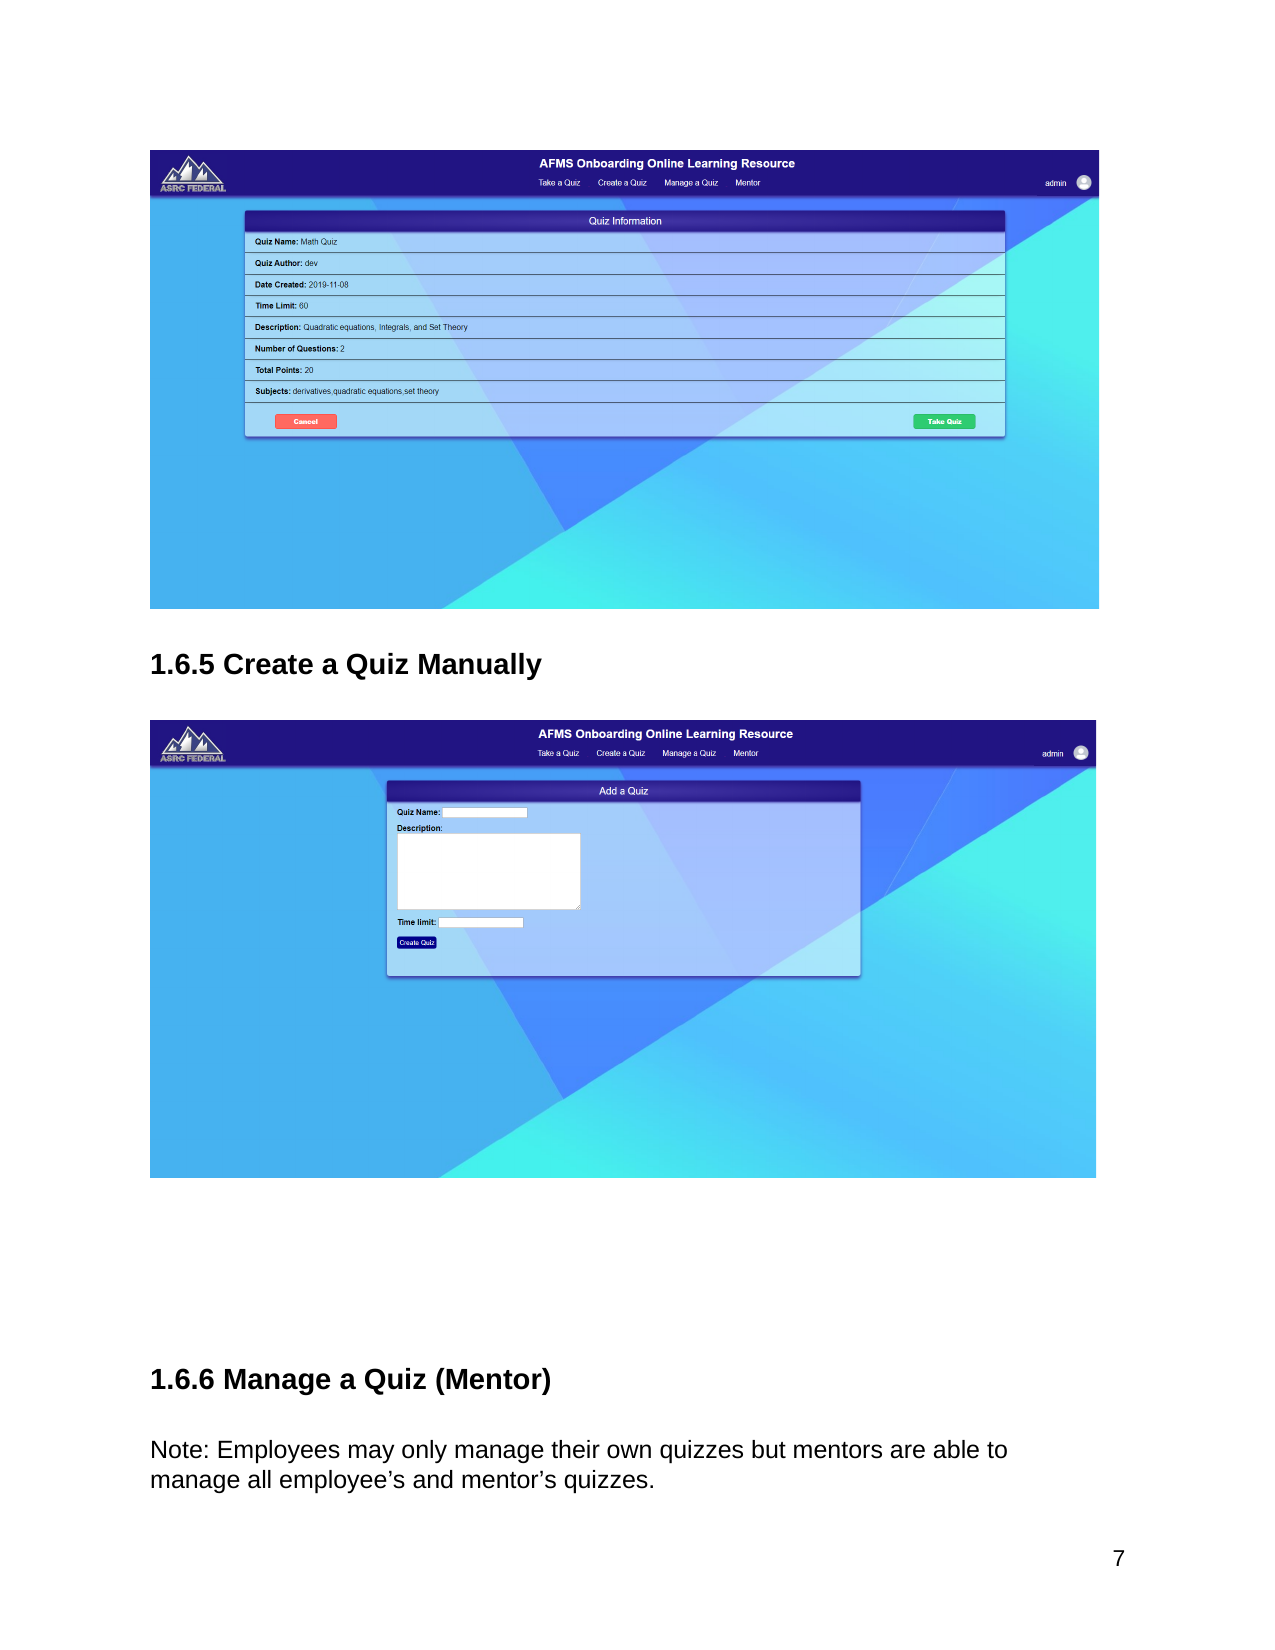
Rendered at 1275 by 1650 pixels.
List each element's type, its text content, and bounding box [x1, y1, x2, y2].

picture [150, 150, 1100, 609]
text 1.6.5 Create a Quiz Manually [150, 647, 1042, 681]
picture [150, 720, 1097, 1178]
text Note: Employees may only manage their own quizzes but mentors are able to manage all employee’s and mentor’s quizzes. [150, 1434, 1042, 1493]
text 1.6.6 Manage a Quiz (Mentor) [150, 1362, 1042, 1395]
